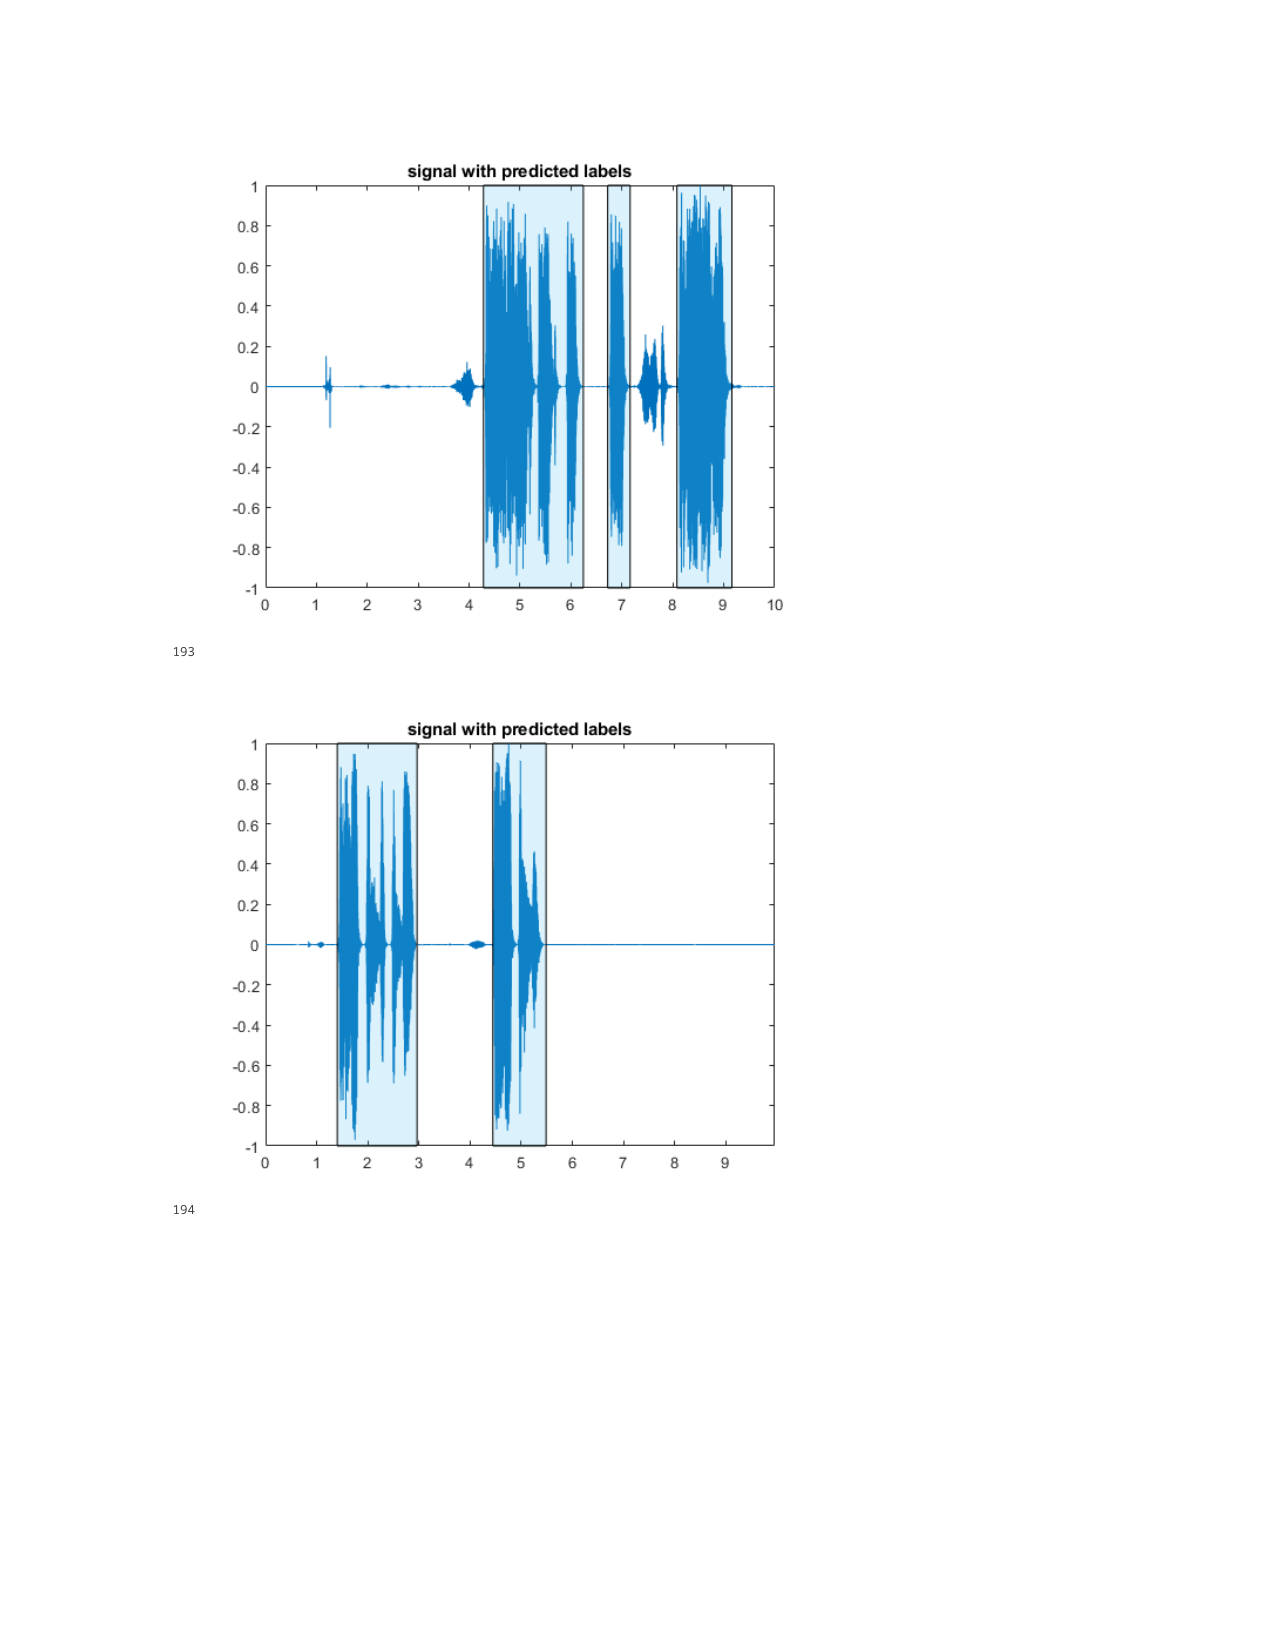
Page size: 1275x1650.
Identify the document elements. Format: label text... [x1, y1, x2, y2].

picture [180, 707, 837, 1200]
text 194 [150, 1201, 1125, 1218]
text 193 [150, 643, 1125, 661]
picture [180, 150, 837, 642]
